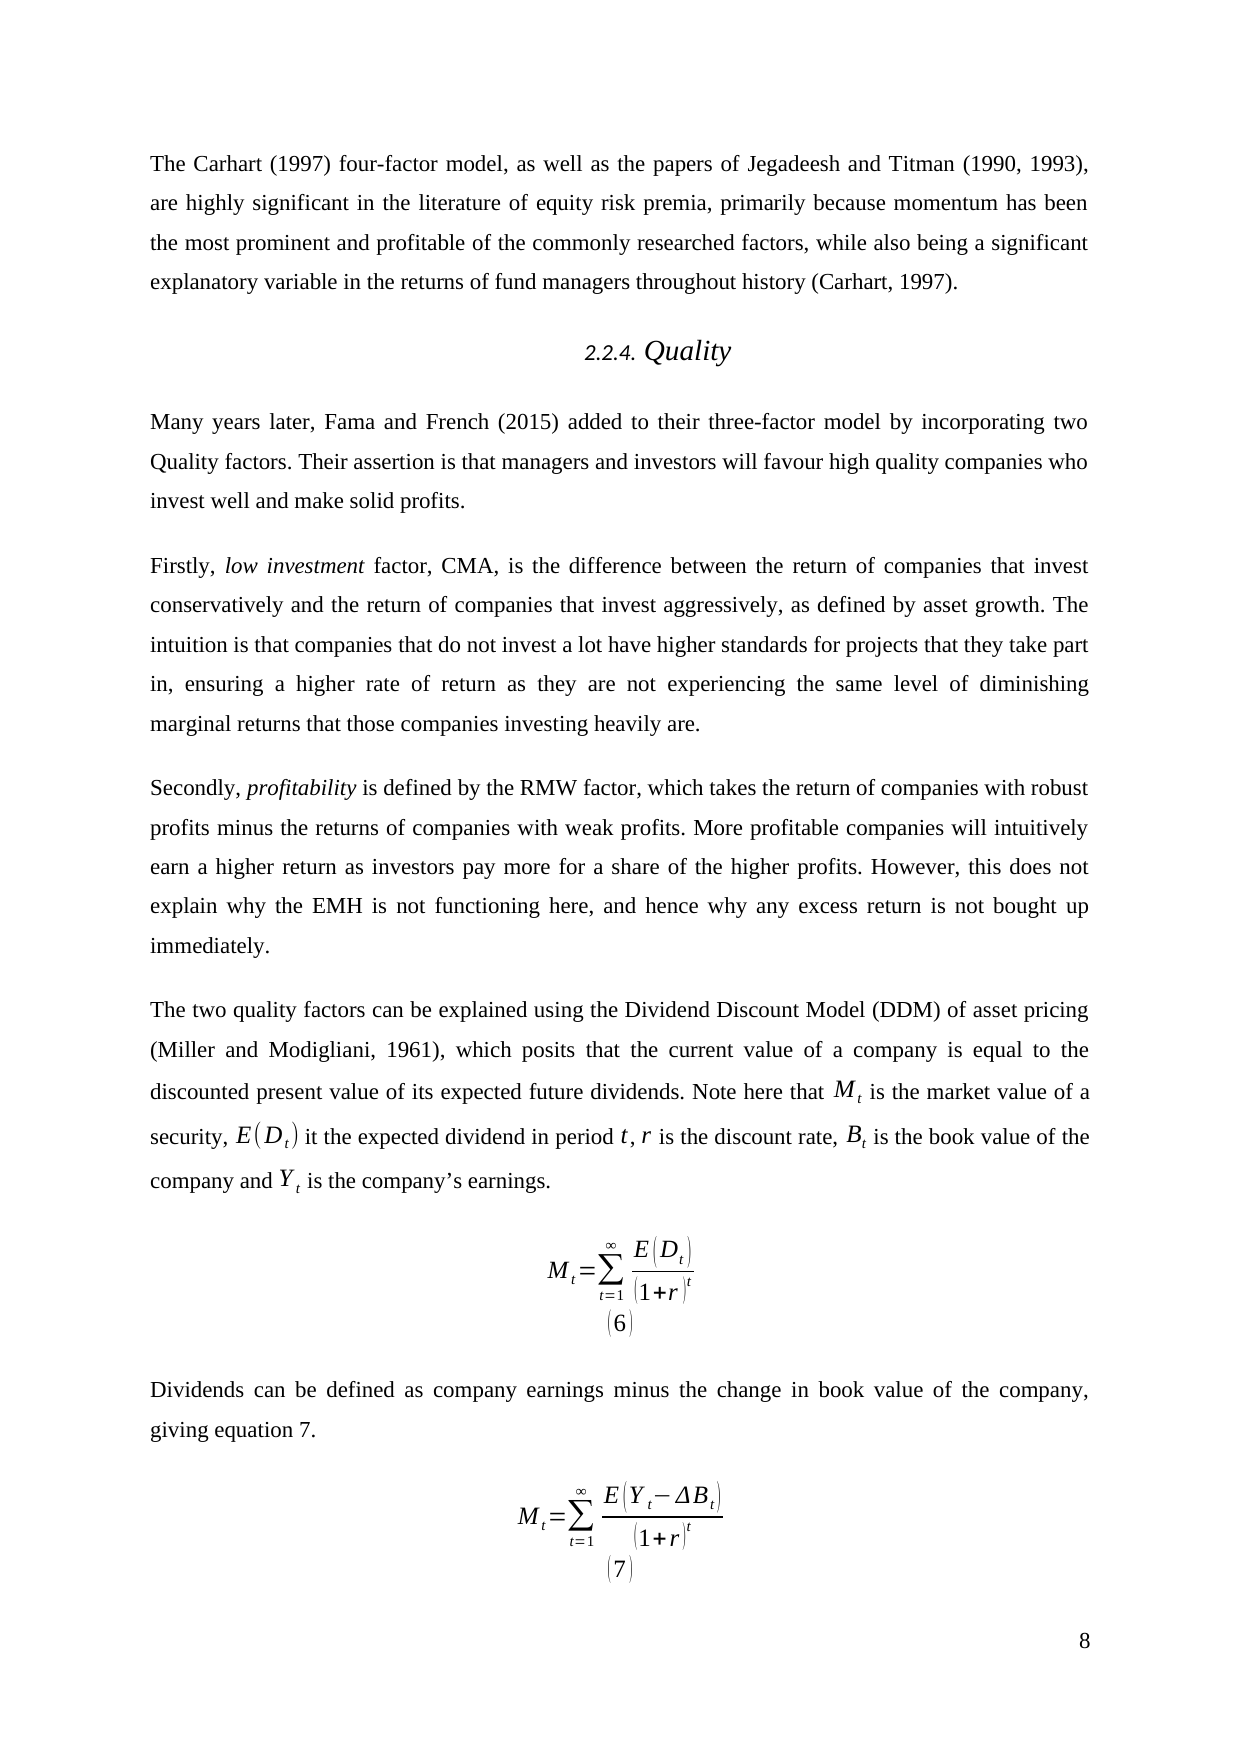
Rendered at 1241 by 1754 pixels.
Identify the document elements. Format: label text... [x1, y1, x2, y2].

text Firstly, low investment factor, CMA, is the difference between the return of companies that invest conservatively and the return of companies that invest aggressively, as defined by asset growth. The intuition is that companies that do not invest a lot have higher standards for projects that they take part in, ensuring a higher rate of return as they are not experiencing the same level of diminishing marginal returns that those companies investing heavily are. [150, 552, 1090, 736]
text The two quality factors can be explained using the Dividend Discount Model (DDM) of asset pricing (Miller and Modigliani, 1961), which posits that the current value of a company is equal to the discounted present value of its expected future dividends. Note here that is the market value of a security, it the expected dividend in period , is the discount rate, is the book value of the company and is the company’s earnings. [150, 996, 1090, 1196]
text The Carhart (1997) four-factor model, as well as the papers of Jegadeesh and Titman (1990, 1993), are highly significant in the literature of equity risk premia, primarily because momentum has been the most prominent and profitable of the commonly researched factors, while also being a significant explanatory variable in the returns of fund managers throughout history (Carhart, 1997). [150, 150, 1090, 295]
text Many years later, Fama and French (2015) added to their three-factor model by incorporating two Quality factors. Their assertion is that managers and investors will favour high quality companies who invest well and make solid profits. [150, 408, 1090, 513]
text Dividends can be defined as company earnings minus the change in book value of the company, giving equation 7. [150, 1376, 1090, 1442]
text Quality [225, 333, 1090, 366]
text Secondly, profitability is defined by the RMW factor, which takes the return of companies with robust profits minus the returns of companies with weak profits. More profitable companies will intuitively earn a higher return as investors pay more for a share of the higher profits. However, this does not explain why the EMH is not functioning here, and hence why any excess return is not bought up immediately. [150, 774, 1090, 958]
